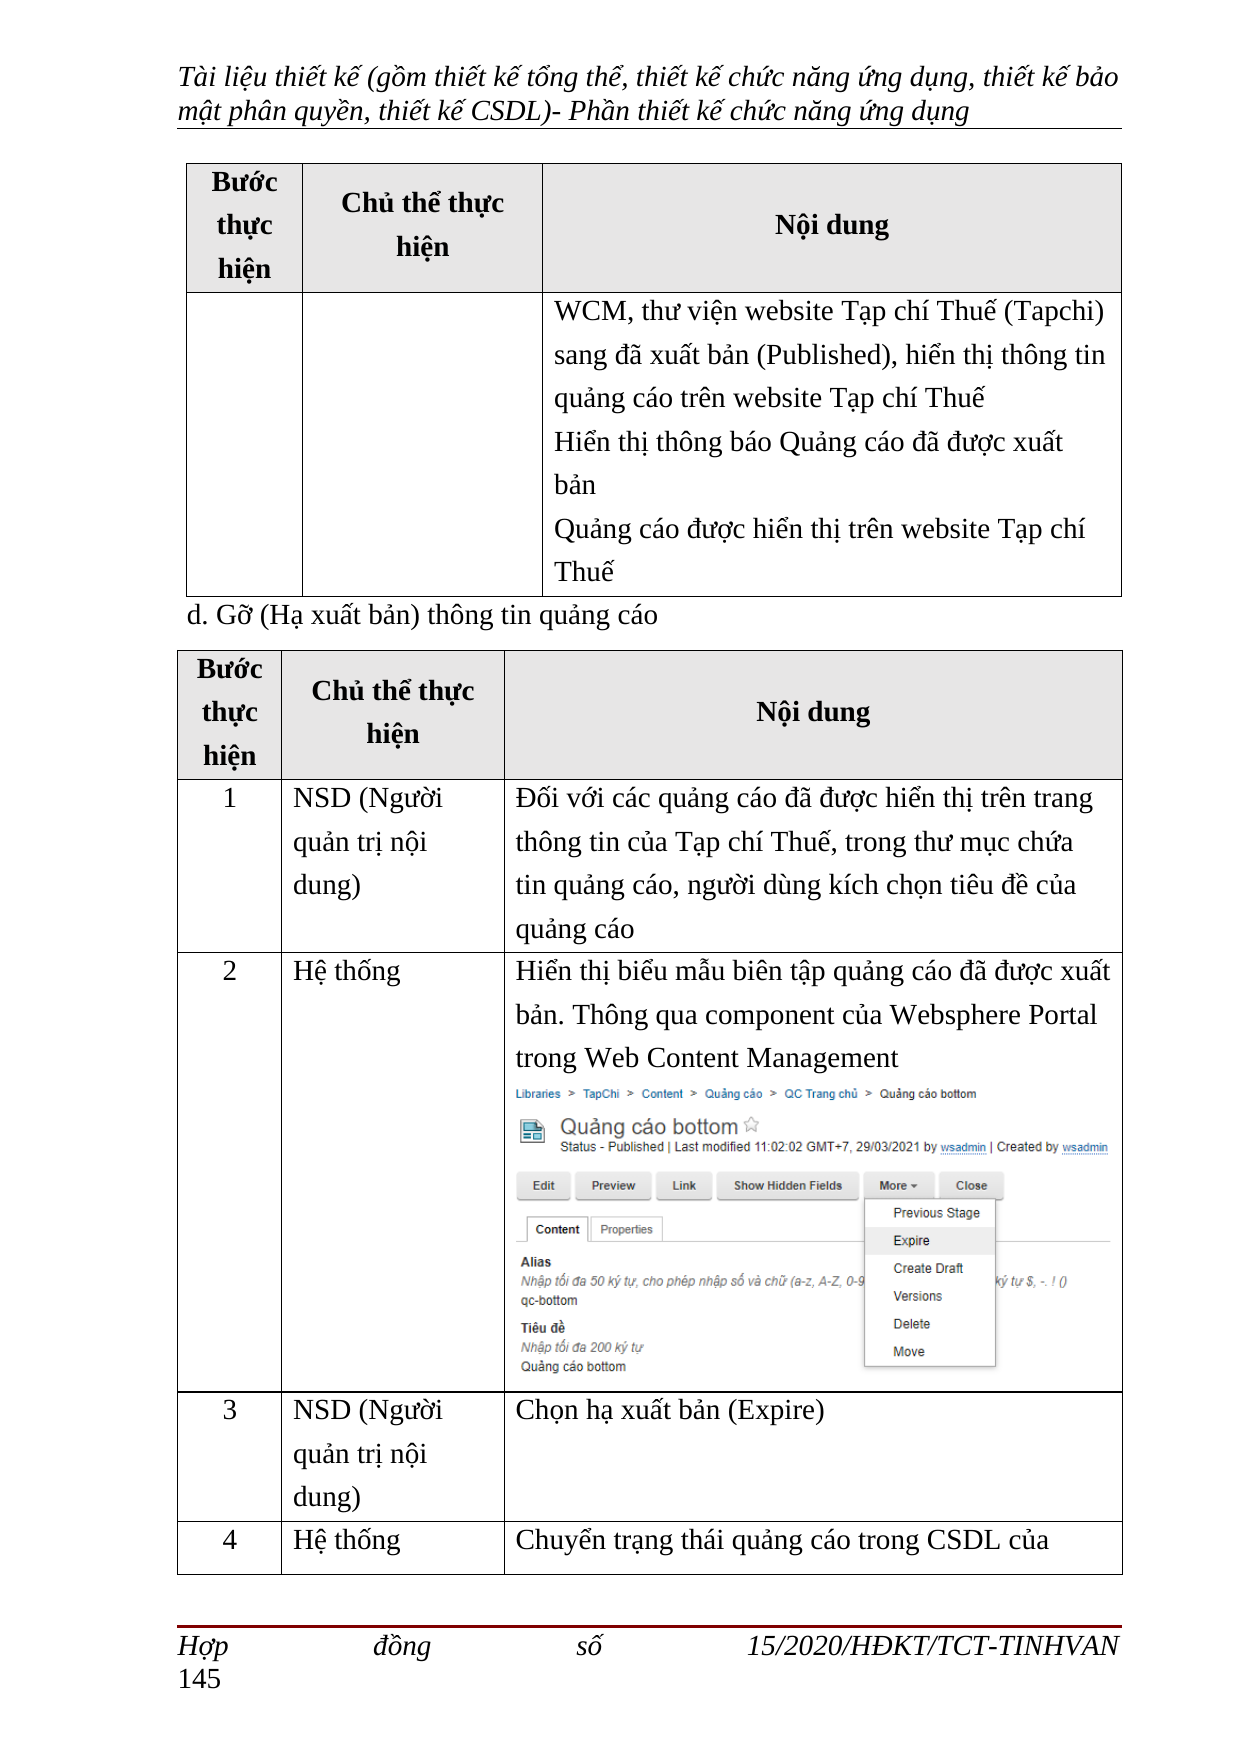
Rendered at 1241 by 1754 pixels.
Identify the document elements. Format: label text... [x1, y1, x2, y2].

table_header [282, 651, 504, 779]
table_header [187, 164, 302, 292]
text d. Gỡ (Hạ xuất bản) thông tin quảng cáo [187, 597, 1122, 631]
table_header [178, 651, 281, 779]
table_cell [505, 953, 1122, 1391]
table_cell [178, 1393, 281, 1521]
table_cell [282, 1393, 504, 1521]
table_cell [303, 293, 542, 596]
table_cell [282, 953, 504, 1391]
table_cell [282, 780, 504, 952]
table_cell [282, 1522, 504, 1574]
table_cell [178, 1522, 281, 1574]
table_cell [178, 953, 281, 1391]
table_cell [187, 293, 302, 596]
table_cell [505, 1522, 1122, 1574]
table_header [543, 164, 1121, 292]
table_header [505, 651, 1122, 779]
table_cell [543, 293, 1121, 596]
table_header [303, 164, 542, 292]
picture [515, 1083, 1111, 1384]
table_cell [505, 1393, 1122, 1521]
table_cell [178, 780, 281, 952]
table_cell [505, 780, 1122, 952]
